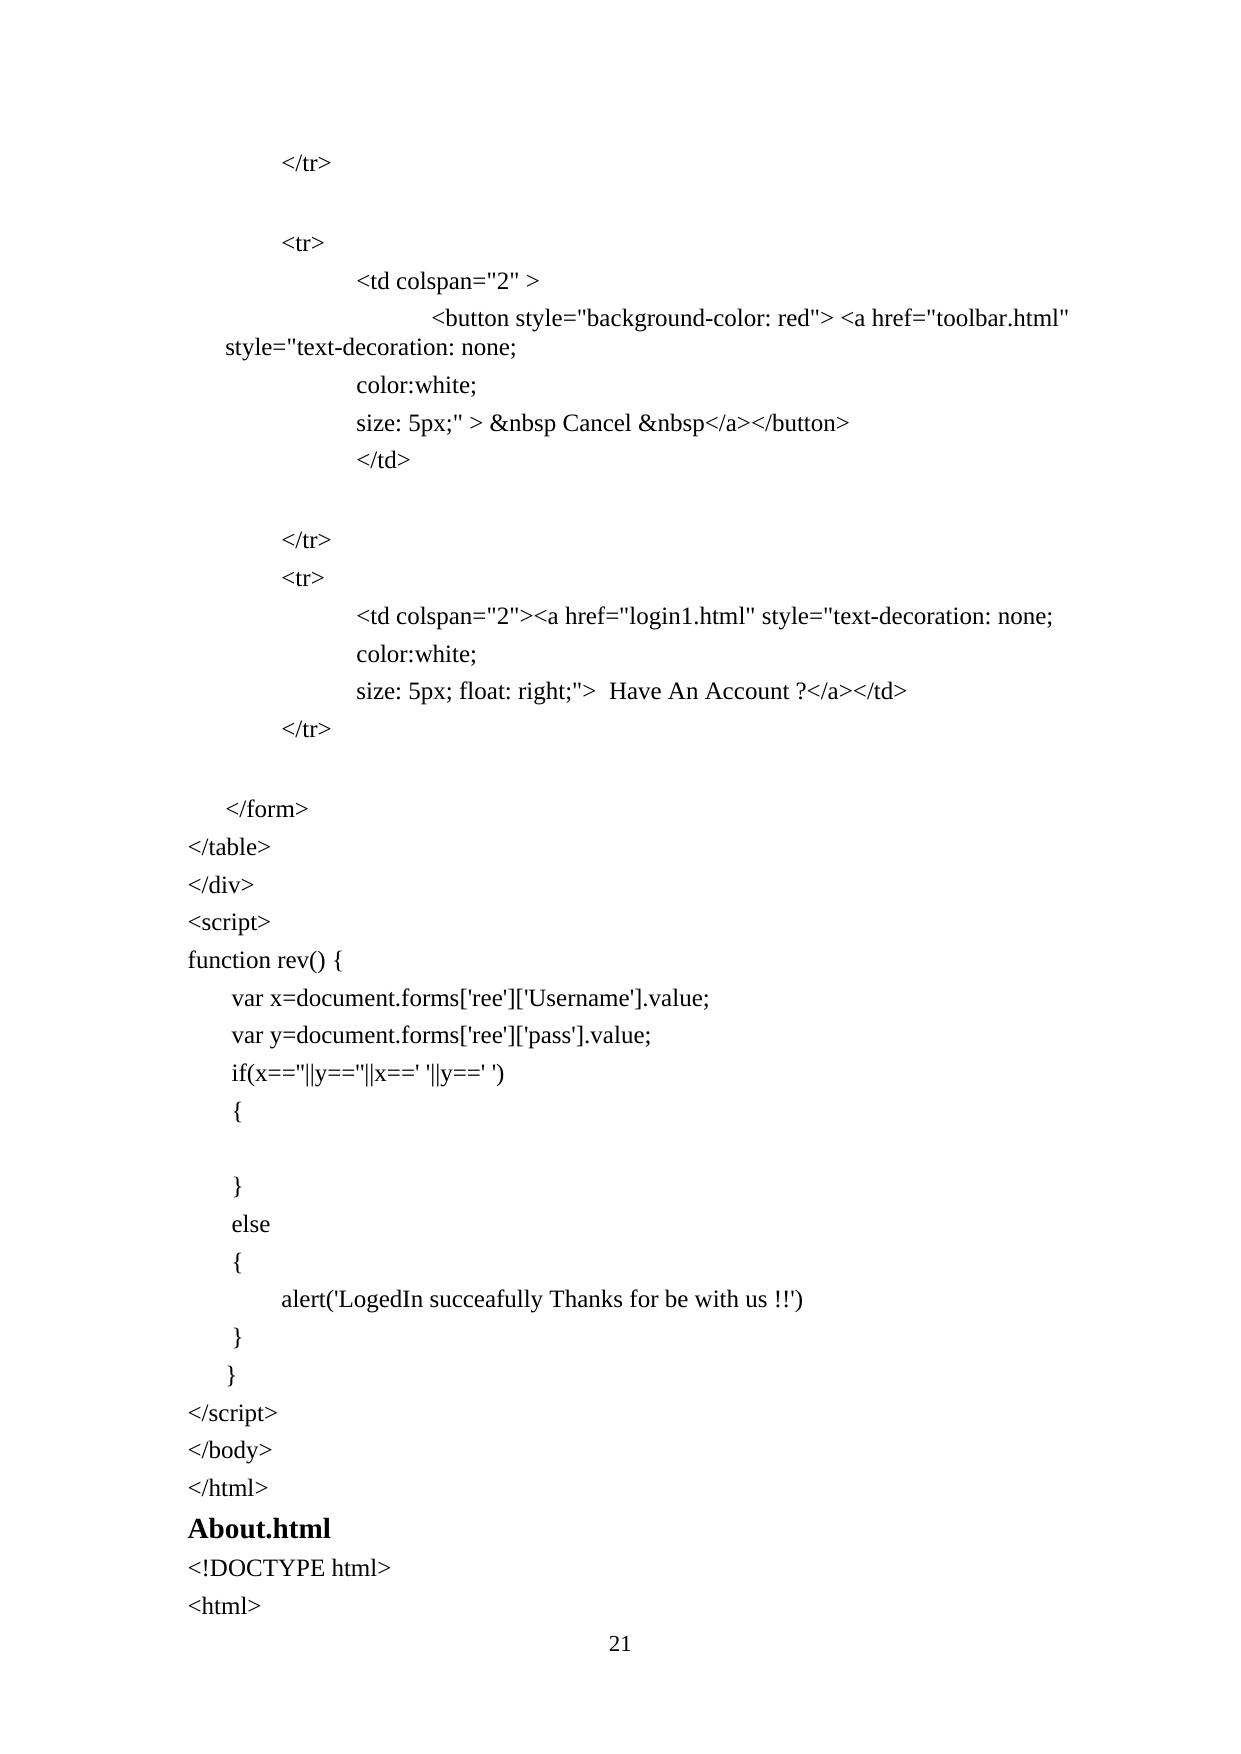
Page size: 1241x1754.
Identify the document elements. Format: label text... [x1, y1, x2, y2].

subtitle size: 5px; float: right;"> Have An Account ?</a></td> [187, 676, 1140, 705]
subtitle <tr> [187, 228, 1140, 257]
subtitle </table> [187, 832, 1140, 861]
subtitle About.html [187, 1511, 1140, 1544]
subtitle color:white; [187, 370, 1140, 399]
subtitle </tr> [187, 148, 1140, 177]
subtitle </tr> [187, 714, 1140, 743]
subtitle color:white; [187, 639, 1140, 667]
subtitle } [187, 1171, 1140, 1200]
subtitle </body> [187, 1435, 1140, 1464]
subtitle </script> [187, 1398, 1140, 1426]
subtitle { [187, 1096, 1140, 1125]
subtitle <script> [187, 907, 1140, 936]
subtitle <td colspan="2" > [187, 266, 1140, 294]
subtitle <!DOCTYPE html> [187, 1553, 1140, 1582]
subtitle </html> [187, 1473, 1140, 1502]
subtitle size: 5px;" > &nbsp Cancel &nbsp</a></button> [187, 408, 1140, 436]
subtitle function rev() { [187, 945, 1140, 974]
subtitle <td colspan="2"><a href="login1.html" style="text-decoration: none; [187, 601, 1140, 630]
subtitle } [187, 1322, 1140, 1351]
subtitle <tr> [187, 563, 1140, 592]
subtitle var x=document.forms['ree']['Username'].value; [187, 983, 1140, 1012]
subtitle </form> [187, 794, 1140, 823]
subtitle </div> [187, 870, 1140, 898]
subtitle { [187, 1247, 1140, 1276]
subtitle <html> [187, 1591, 1140, 1620]
subtitle var y=document.forms['ree']['pass'].value; [187, 1021, 1140, 1049]
subtitle if(x==''||y==''||x==' '||y==' ') [187, 1058, 1140, 1087]
subtitle </tr> [187, 526, 1140, 554]
subtitle else [187, 1209, 1140, 1238]
subtitle alert('LogedIn succeafully Thanks for be with us !!') [187, 1284, 1140, 1313]
subtitle <button style="background-color: red"> <a href="toolbar.html" style="text-decoration: none; [187, 303, 1140, 361]
subtitle } [187, 1360, 1140, 1389]
subtitle </td> [187, 445, 1140, 474]
